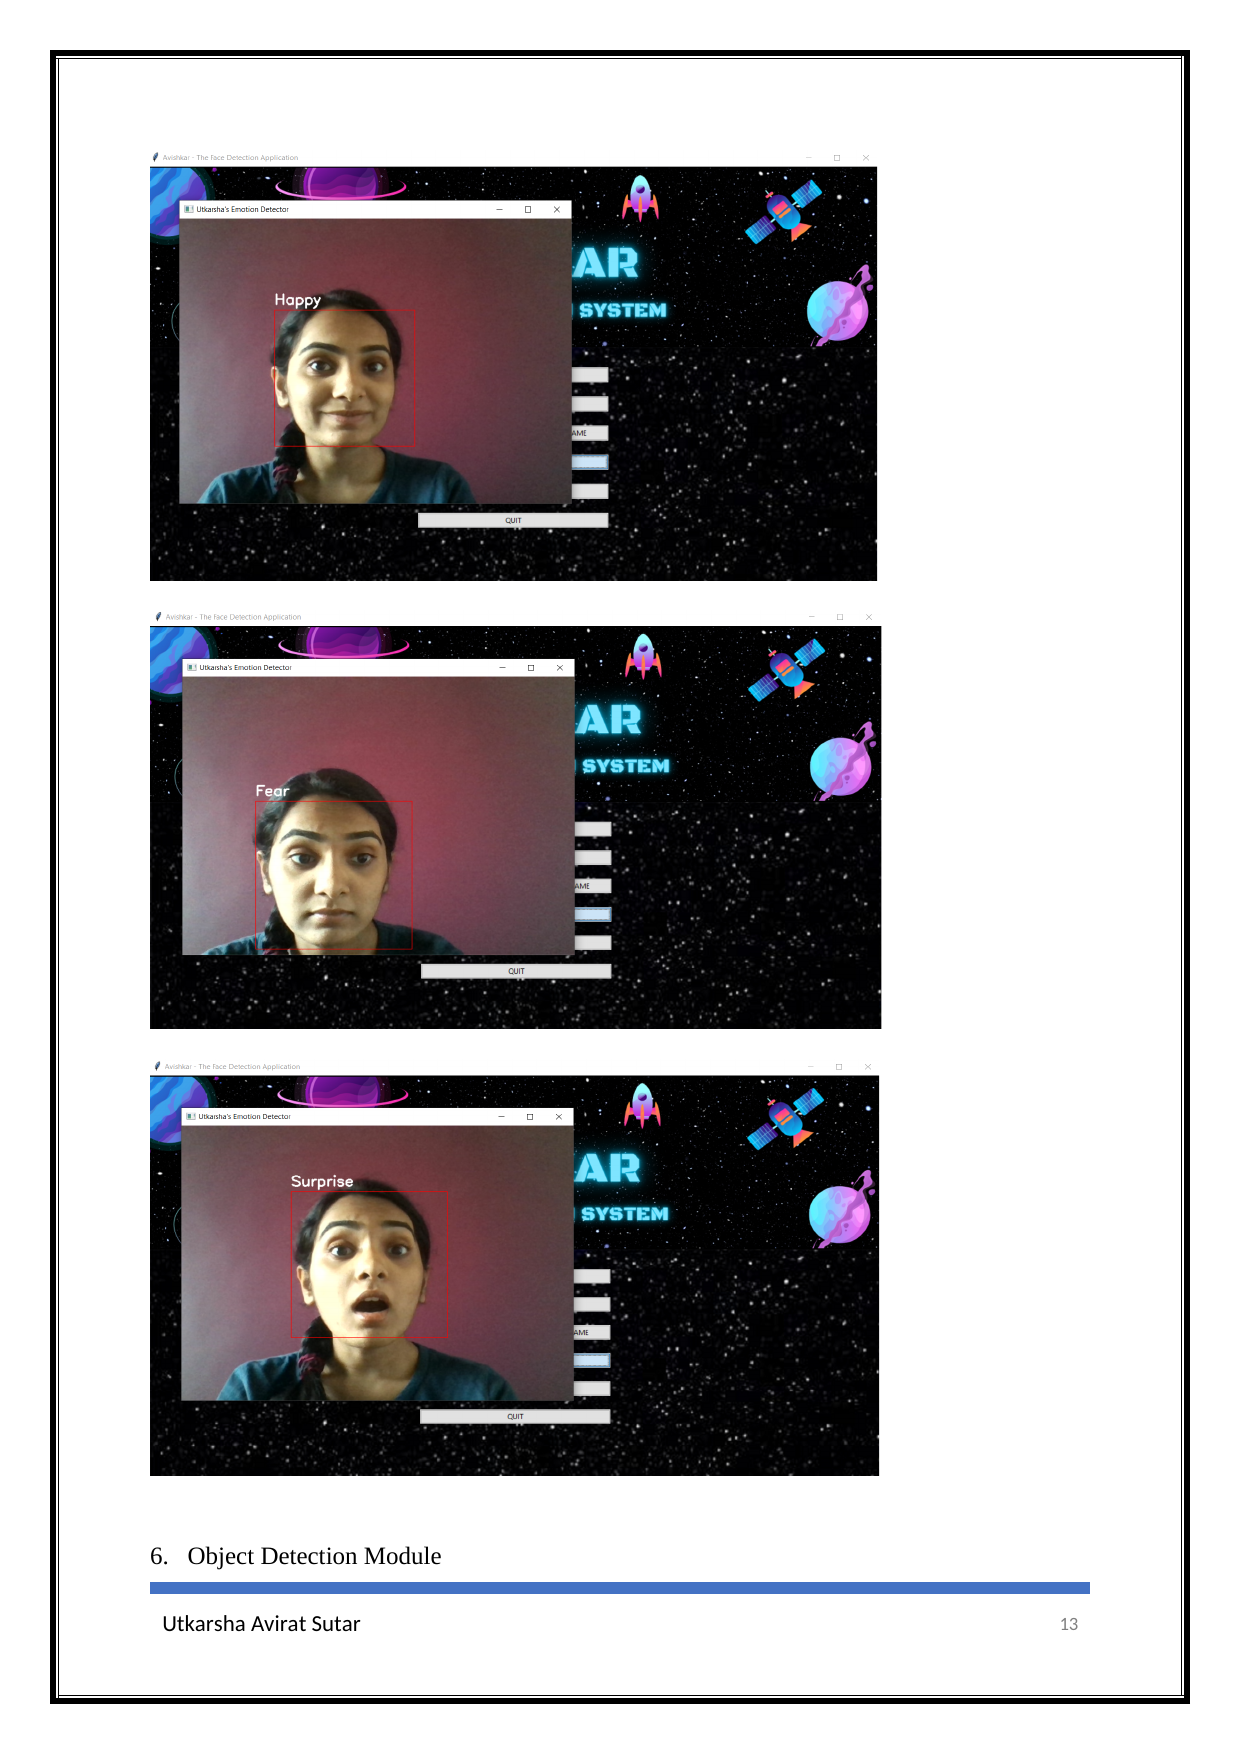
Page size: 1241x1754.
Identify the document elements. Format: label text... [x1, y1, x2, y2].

picture [150, 610, 882, 1029]
picture [150, 1059, 880, 1476]
list Object Detection Module [150, 1541, 1090, 1570]
picture [150, 150, 878, 581]
